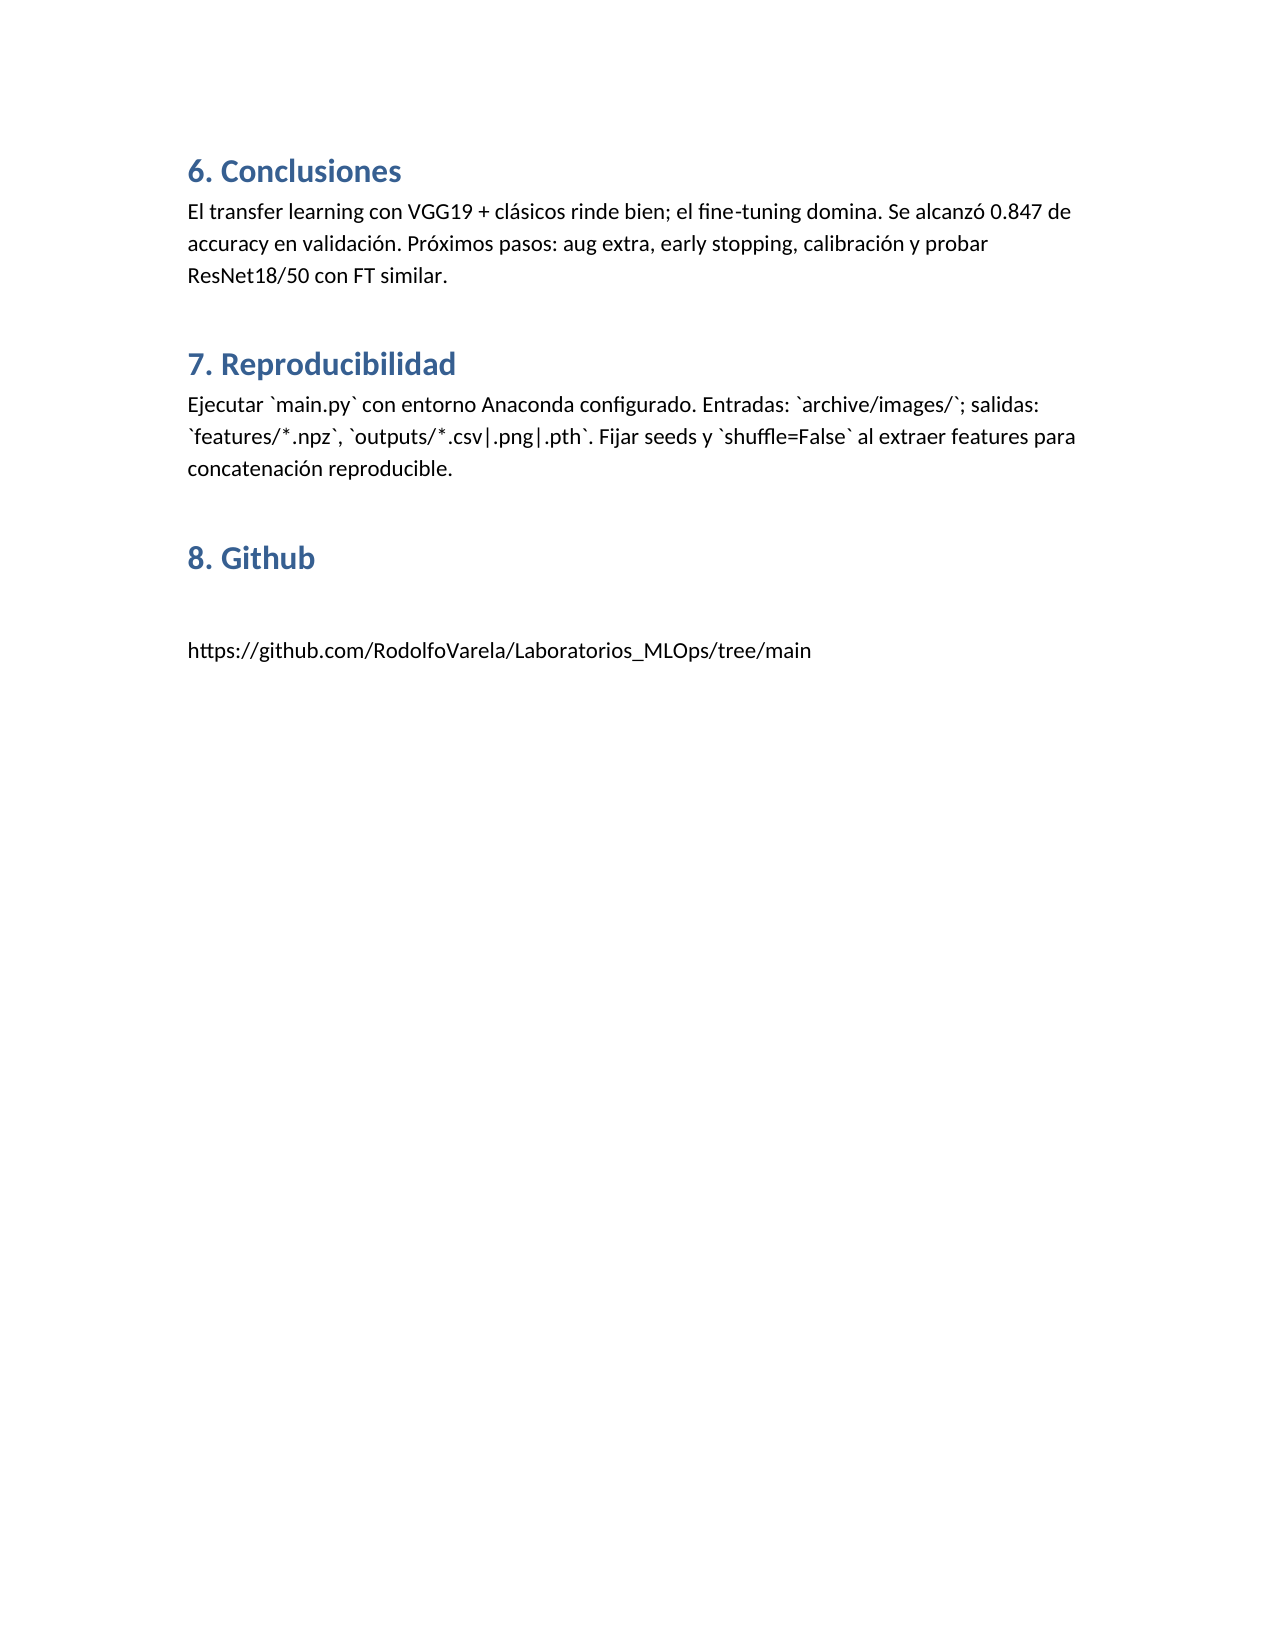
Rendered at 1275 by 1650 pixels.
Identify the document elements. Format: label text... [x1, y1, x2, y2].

subtitle 6. Conclusiones [187, 150, 1087, 191]
subtitle 7. Reproducibilidad [187, 343, 1087, 384]
subtitle 8. Github [187, 537, 1087, 577]
text El transfer learning con VGG19 + clásicos rinde bien; el fine‑tuning domina. Se alcanzó 0.847 de accuracy en validación. Próximos pasos: aug extra, early stopping, calibración y probar ResNet18/50 con FT similar. [187, 197, 1087, 289]
text Ejecutar `main.py` con entorno Anaconda configurado. Entradas: `archive/images/`; salidas: `features/*.npz`, `outputs/*.csv|.png|.pth`. Fijar seeds y `shuffle=False` al extraer features para concatenación reproducible. [187, 390, 1087, 482]
text https://github.com/RodolfoVarela/Laboratorios_MLOps/tree/main [187, 636, 1087, 664]
